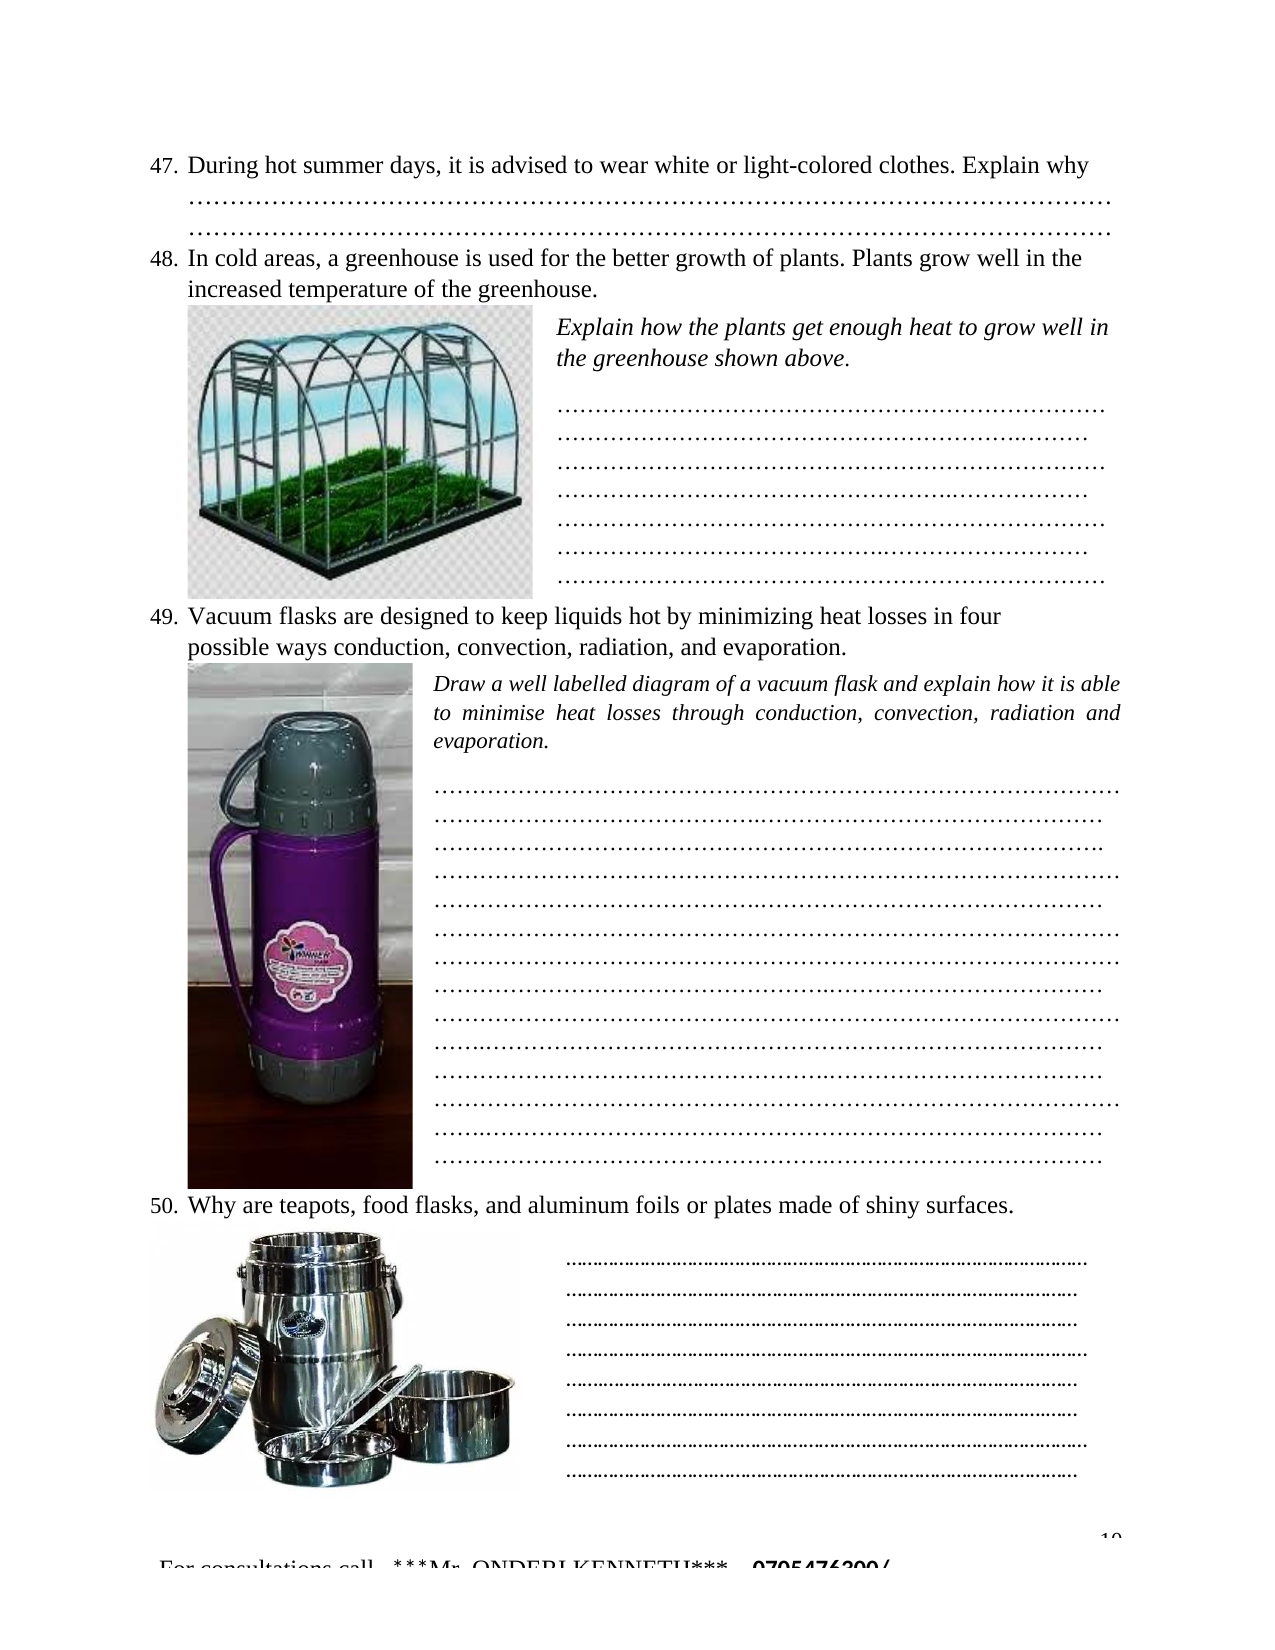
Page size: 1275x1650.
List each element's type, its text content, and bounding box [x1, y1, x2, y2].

list Vacuum flasks are designed to keep liquids hot by minimizing heat losses in four possible ways conduction, convection, radiation, and evaporation. [150, 601, 1089, 661]
text Draw a well labelled diagram of a vacuum flask and explain how it is able to minimise heat losses through conduction, convection, radiation and evaporation. [433, 670, 1121, 754]
text ……………………….…………………………………………………………… [566, 1455, 1219, 1483]
text …………………………………………….……………… [556, 476, 1219, 503]
text ……………………………………………………………………………… [433, 772, 1219, 799]
text …………………………………………….……………………………… [433, 1142, 1219, 1168]
text ……………………………………………………………………………………… [566, 1243, 1219, 1271]
text …….……………………………………………………………………………… [566, 1364, 1219, 1392]
text …………………………………….……………………………………… [433, 801, 1219, 827]
text …………………………….……………………………………………………… [566, 1274, 1219, 1302]
text ……………………………………………………………… [556, 448, 1219, 474]
text ……………………………………………………………………………. [433, 829, 1219, 855]
text ……………………………………………………………… [556, 562, 1219, 588]
text ……………………………………………………………………………… [433, 858, 1219, 884]
text ……………………………………………………………… [556, 391, 1219, 417]
text …………………………………………….……………………………… [433, 971, 1219, 998]
text ……………………………………………………………… [556, 505, 1219, 531]
text …………………………………………….……………………………… [433, 1057, 1219, 1083]
text …………………………………………………………….……………………… [566, 1304, 1219, 1332]
picture [150, 1221, 521, 1497]
text …….……………………………………………………………………… [433, 1114, 1219, 1140]
list Why are teapots, food flasks, and aluminum foils or plates made of shiny surfaces. [150, 1191, 1219, 1219]
text …………………………………………………….……… [556, 419, 1219, 446]
text ……………………………………………………………………………… [433, 1000, 1219, 1026]
text …….……………………………………………………………………… [433, 1028, 1219, 1055]
text …………………………………….……………………………………… [433, 886, 1219, 912]
text ……………………………………………………………………………… [433, 915, 1219, 941]
text ………………………………………………………………………………………………… [187, 212, 1219, 241]
text ……………………………………………………………………………… [433, 1085, 1219, 1112]
text Explain how the plants get enough heat to grow well in the greenhouse shown above. [556, 312, 1109, 372]
text …………………………………….……………………… [556, 533, 1219, 559]
picture [187, 663, 413, 1189]
list During hot summer days, it is advised to wear white or light-colored clothes. Explain why [150, 150, 1219, 179]
picture [187, 305, 533, 599]
text ……………………………………………………………………………………… [566, 1425, 1219, 1453]
text ……………………………………………………………………………… [433, 943, 1219, 969]
text ……………………………………………………………………………………… [566, 1334, 1219, 1362]
text ………………………………………………………………………………………………… [187, 181, 1219, 210]
text ……………………………………………………………………………….…… [566, 1394, 1219, 1423]
list In cold areas, a greenhouse is used for the better growth of plants. Plants grow well in the increased temperature of the greenhouse. [150, 243, 1083, 303]
